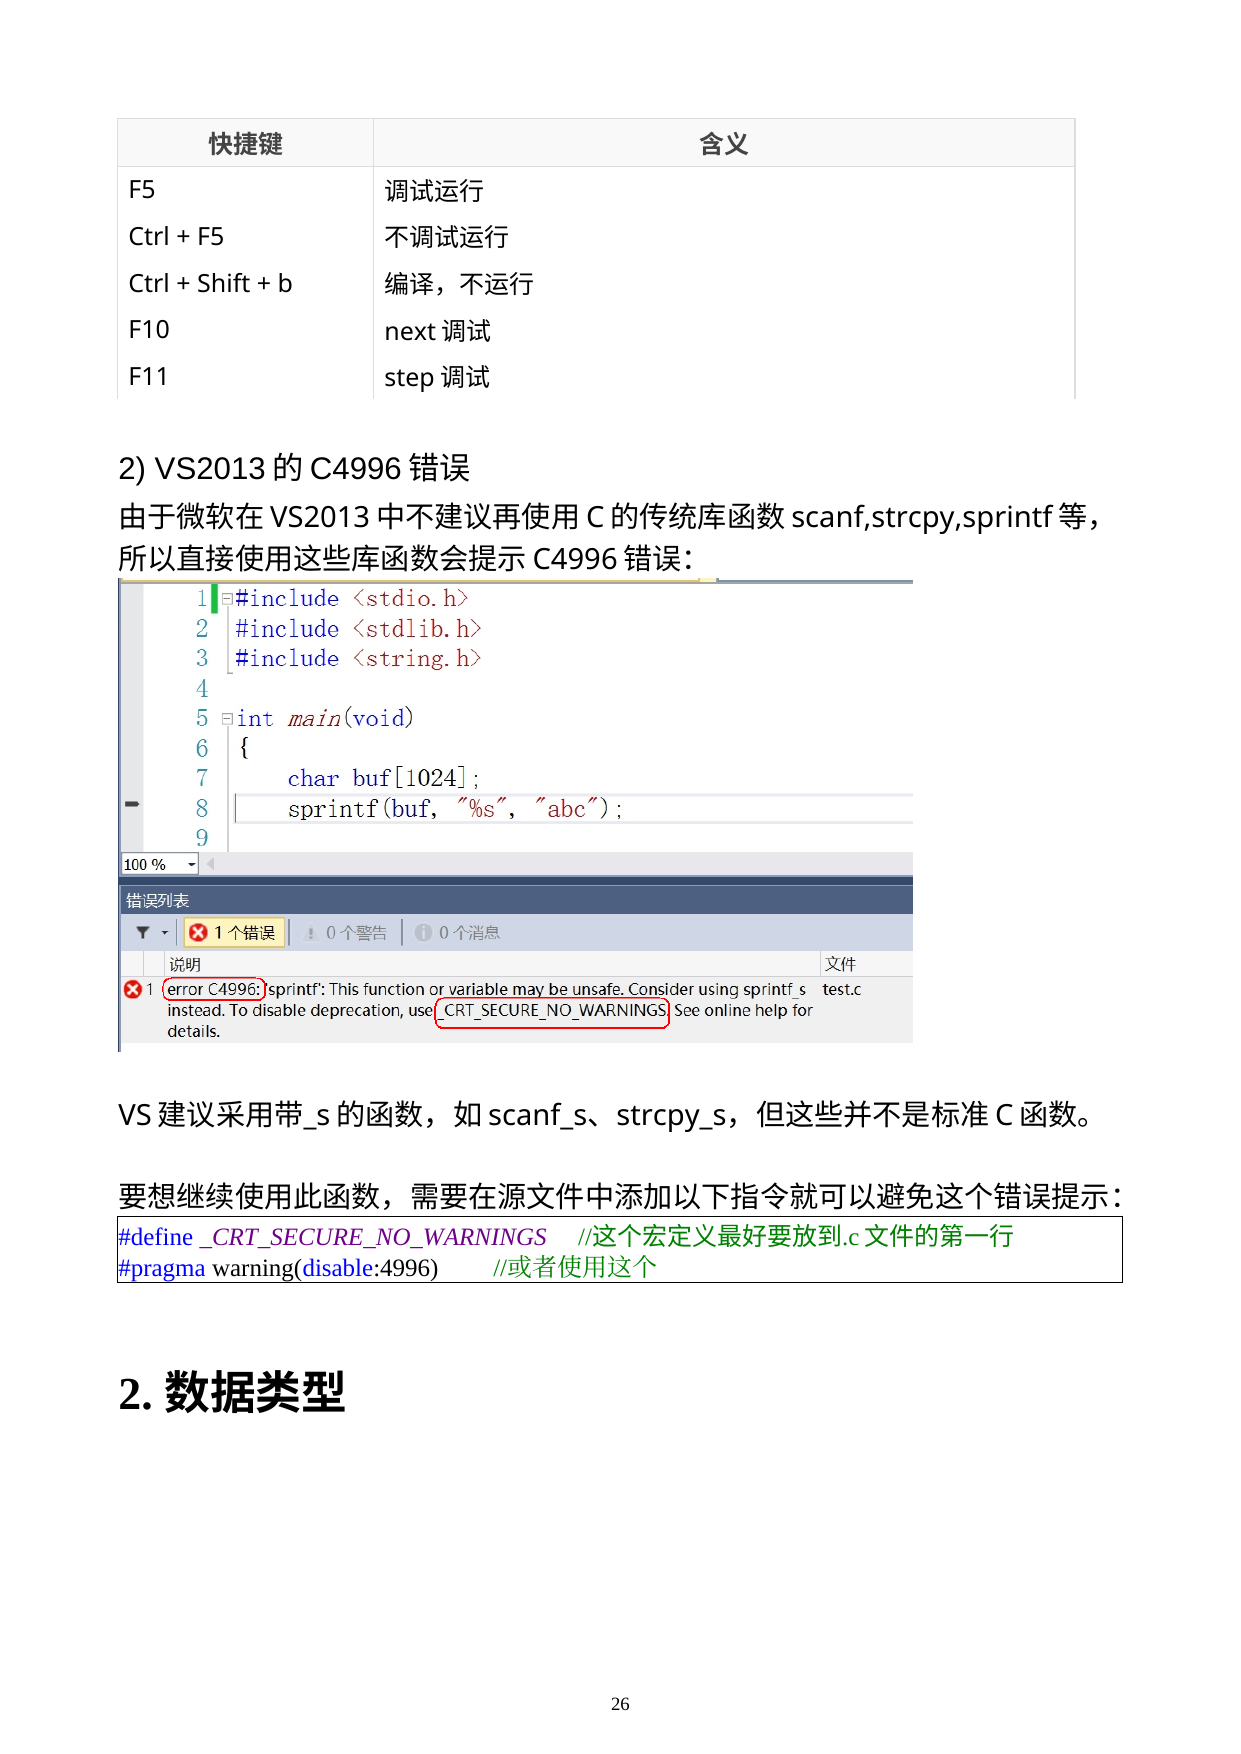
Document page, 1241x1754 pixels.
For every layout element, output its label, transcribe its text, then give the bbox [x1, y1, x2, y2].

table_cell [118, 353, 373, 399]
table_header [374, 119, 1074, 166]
text #pragma warning(disable:4996) //或者使用这个 [118, 1252, 1122, 1282]
text #define _CRT_SECURE_NO_WARNINGS //这个宏定义最好要放到.c文件的第一行 [767, 1217, 1122, 1252]
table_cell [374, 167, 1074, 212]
text 由于微软在VS2013中不建议再使用C的传统库函数scanf,strcpy,sprintf等，所以直接使用这些库函数会提示C4996错误： [118, 493, 1122, 578]
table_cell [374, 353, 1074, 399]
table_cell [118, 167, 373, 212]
text VS建议采用带_s的函数，如scanf_s、strcpy_s，但这些并不是标准C函数。 [118, 1091, 1122, 1134]
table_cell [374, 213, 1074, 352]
text 2) VS2013的C4996错误 [118, 443, 1122, 488]
subtitle 2. 数据类型 [118, 1360, 1122, 1423]
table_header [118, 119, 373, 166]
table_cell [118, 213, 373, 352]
picture [118, 578, 913, 1052]
text 要想继续使用此函数，需要在源文件中添加以下指令就可以避免这个错误提示： [118, 1173, 1122, 1216]
